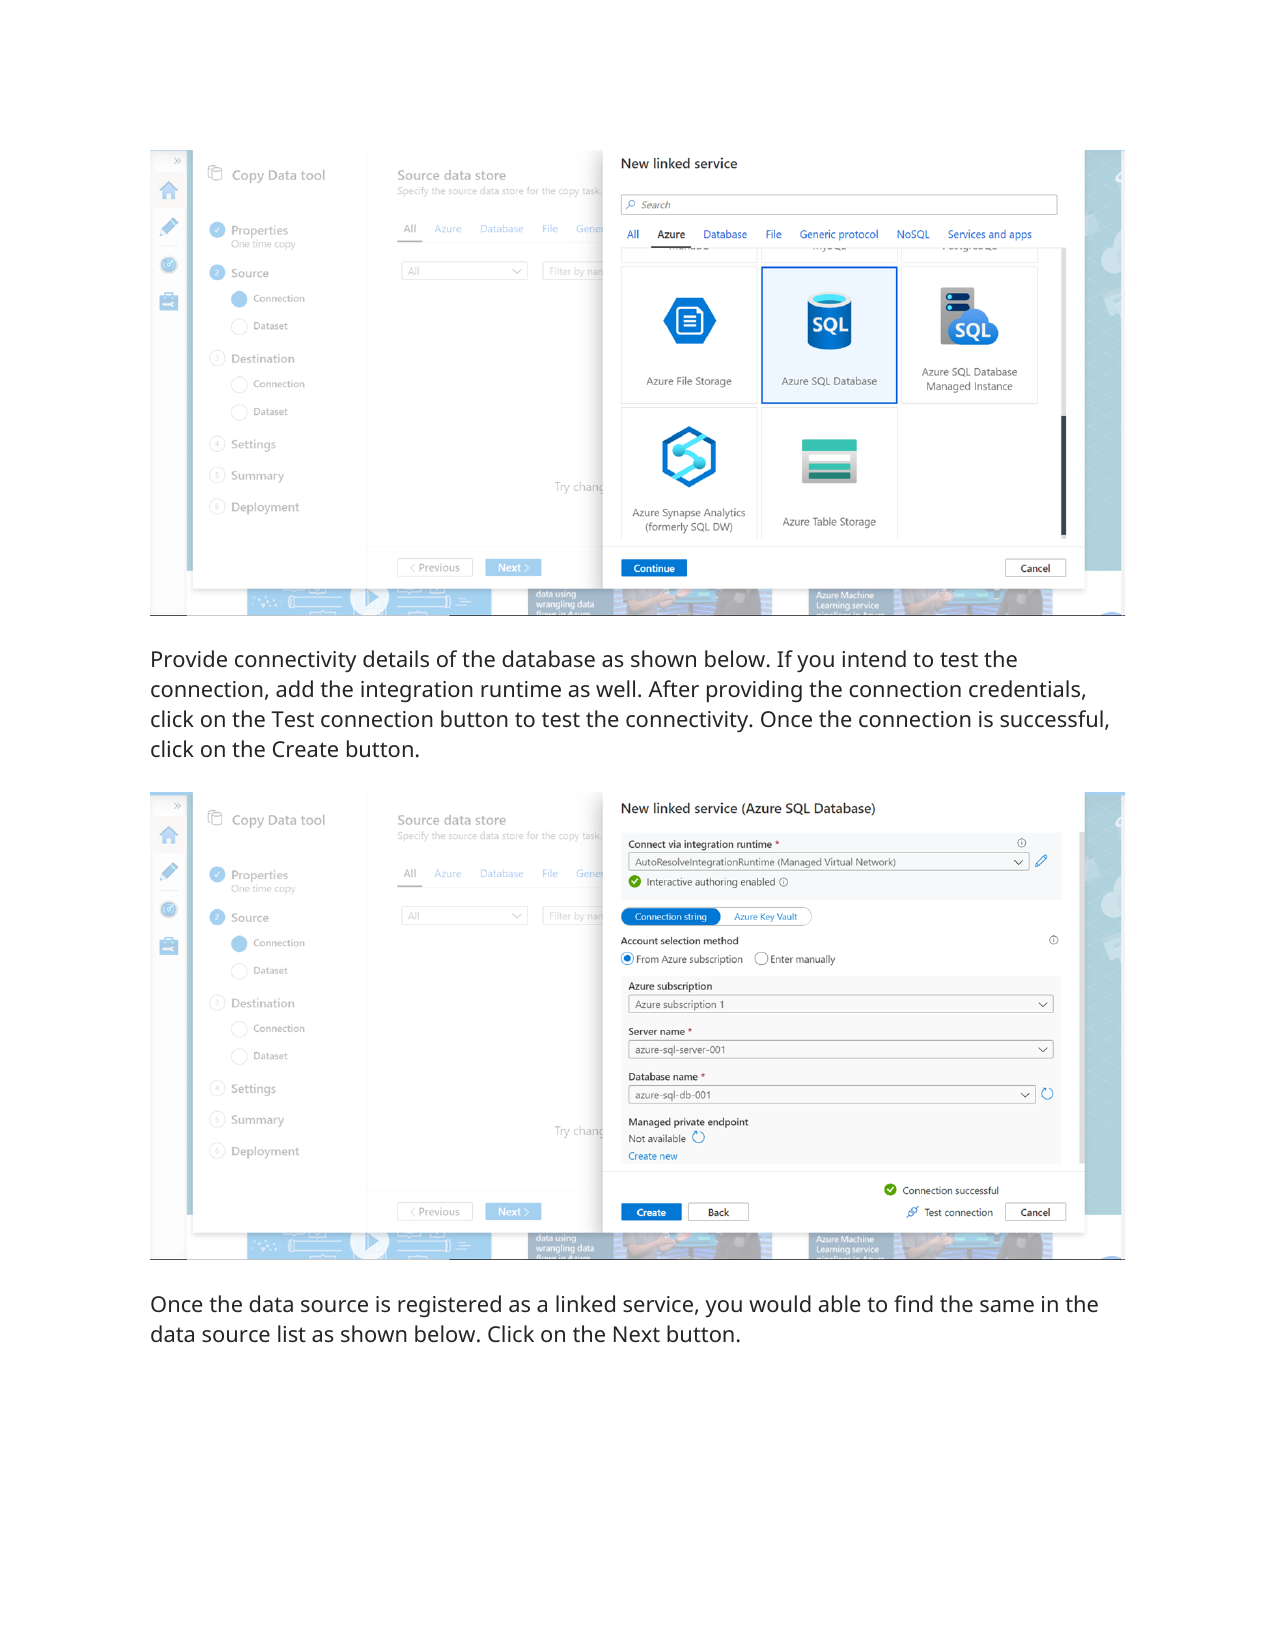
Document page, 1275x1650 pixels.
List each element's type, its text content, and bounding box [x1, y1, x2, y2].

text Once the data source is registered as a linked service, you would able to find the same in the data source list as shown below. Click on the Next button. [150, 1289, 1125, 1348]
picture [150, 792, 1125, 1260]
text Provide connectivity details of the database as shown below. If you intend to test the connection, add the integration runtime as well. After providing the connection credentials, click on the Test connection button to test the connectivity. Once the connection is successful, click on the Create button. [150, 644, 1125, 763]
picture [150, 150, 1125, 616]
